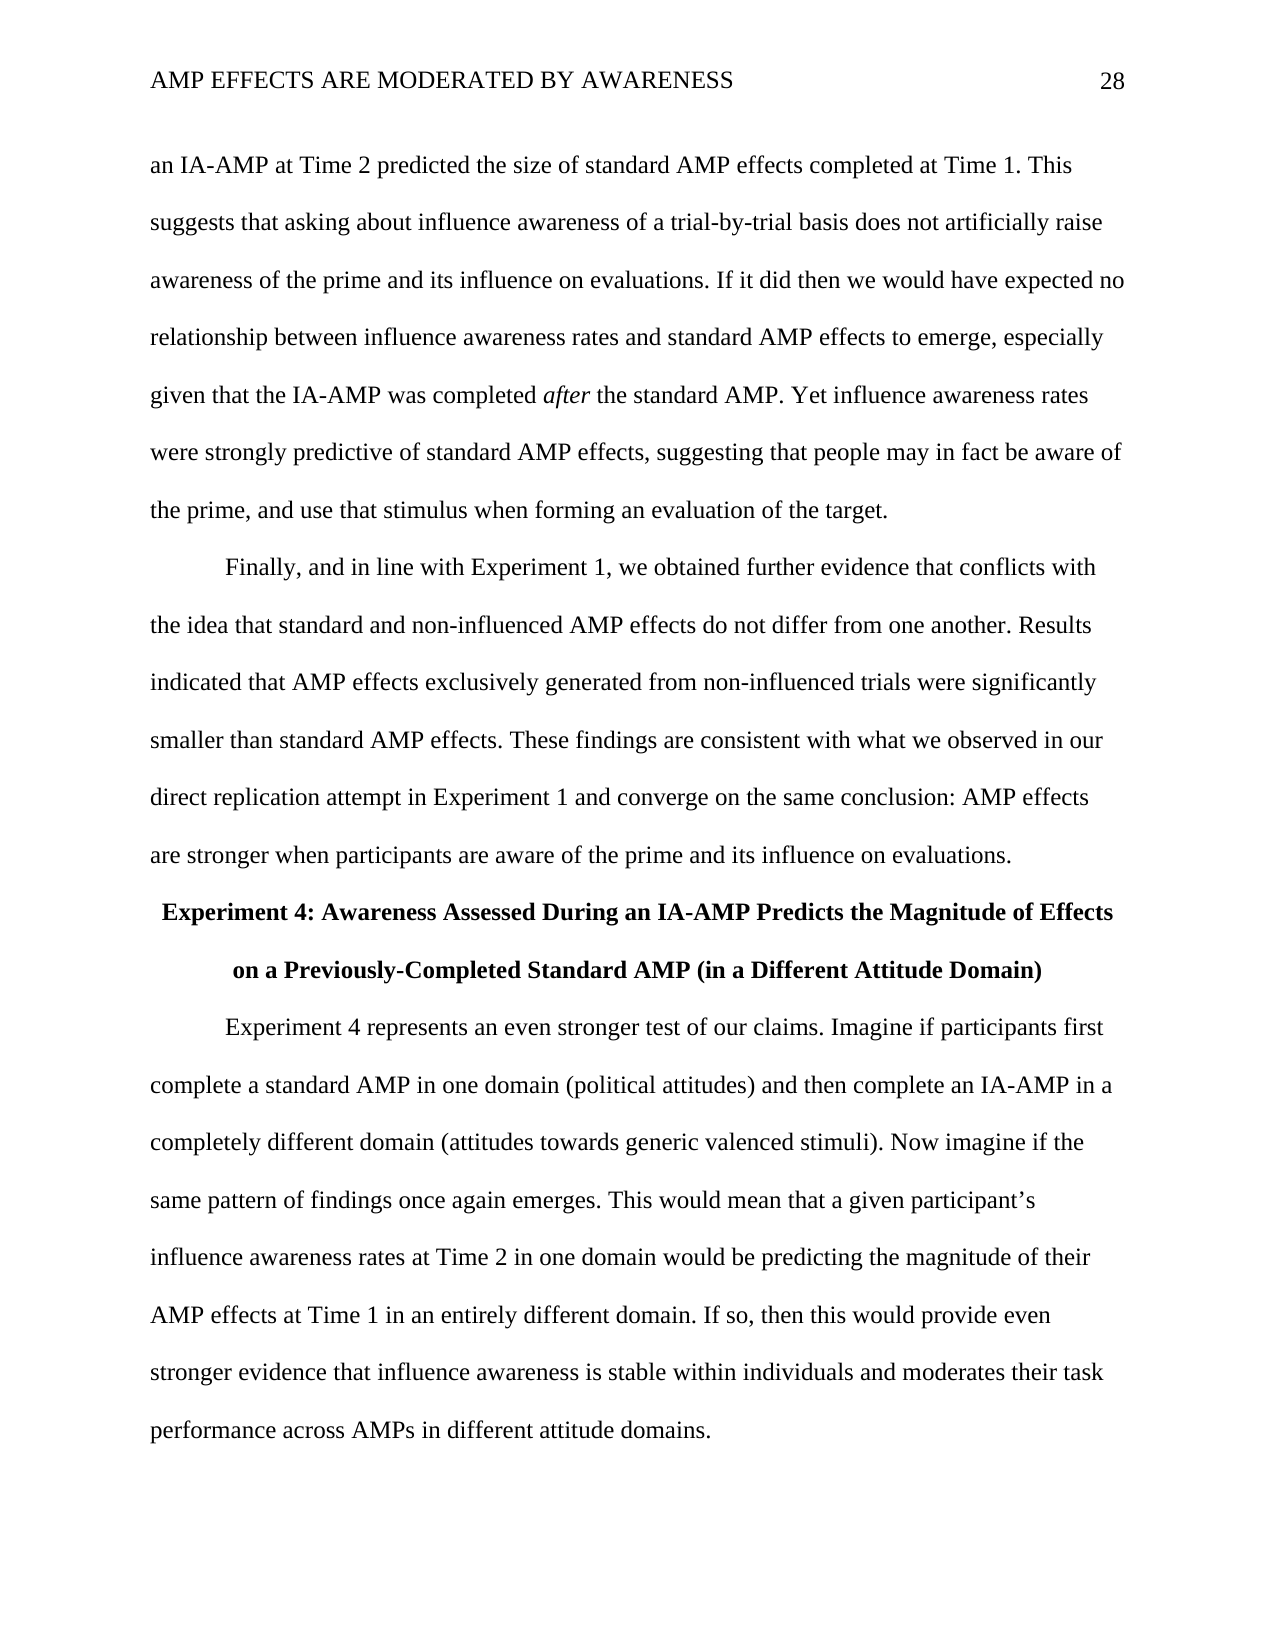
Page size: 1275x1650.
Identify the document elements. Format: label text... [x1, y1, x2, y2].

text Experiment 4 represents an even stronger test of our claims. Imagine if participants first complete a standard AMP in one domain (political attitudes) and then complete an IA-AMP in a completely different domain (attitudes towards generic valenced stimuli). Now imagine if the same pattern of findings once again emerges. This would mean that a given participant’s influence awareness rates at Time 2 in one domain would be predicting the magnitude of their AMP effects at Time 1 in an entirely different domain. If so, then this would provide even stronger evidence that influence awareness is stable within individuals and moderates their task performance across AMPs in different attitude domains. [150, 1012, 1125, 1444]
subtitle Experiment 4: Awareness Assessed During an IA-AMP Predicts the Magnitude of Effects on a Previously-Completed Standard AMP (in a Different Attitude Domain) [150, 897, 1125, 984]
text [150, 150, 1125, 524]
text Finally, and in line with Experiment 1, we obtained further evidence that conflicts with the idea that standard and non-influenced AMP effects do not differ from one another. Results indicated that AMP effects exclusively generated from non-influenced trials were significantly smaller than standard AMP effects. These findings are consistent with what we observed in our direct replication attempt in Experiment 1 and converge on the same conclusion: AMP effects are stronger when participants are aware of the prime and its influence on evaluations. [150, 552, 1125, 869]
